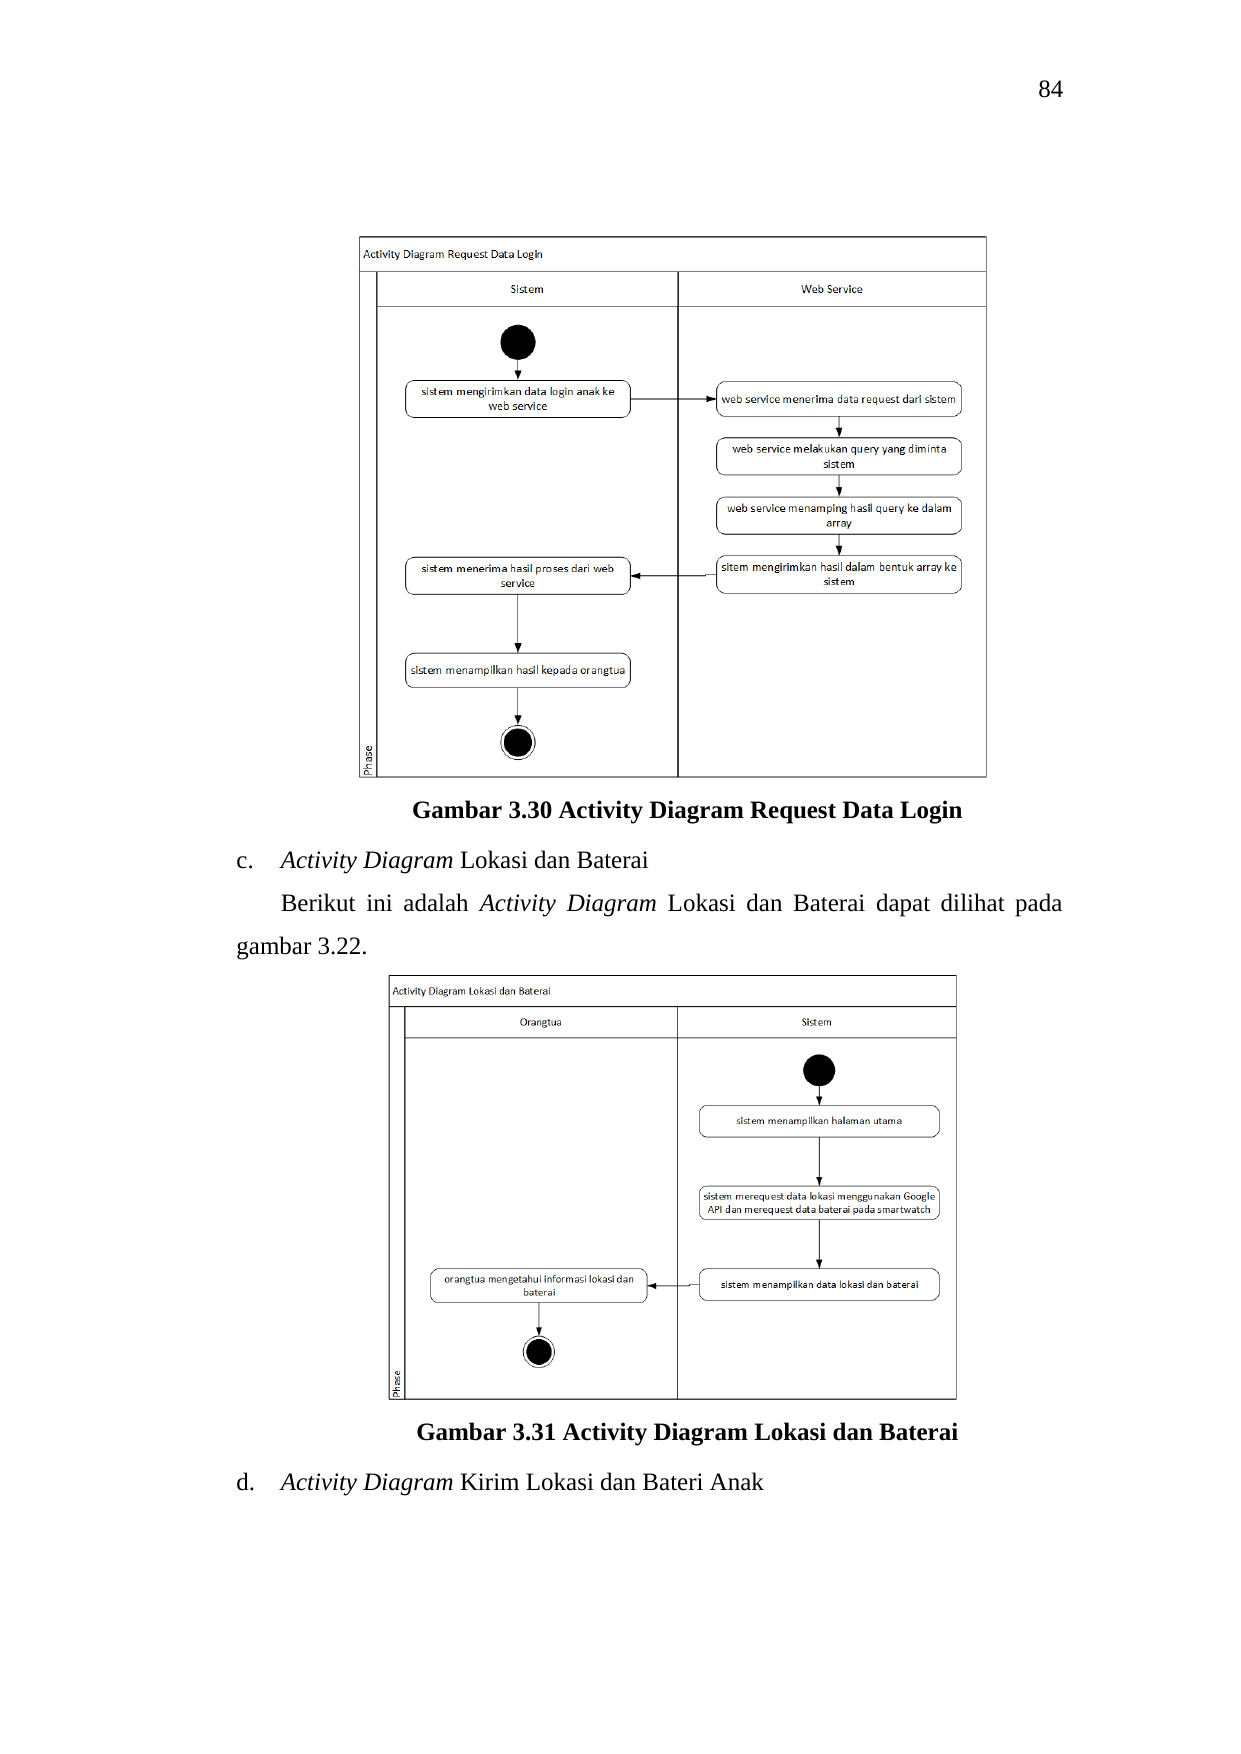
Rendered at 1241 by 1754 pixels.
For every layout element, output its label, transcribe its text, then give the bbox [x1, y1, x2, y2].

list Berikut ini adalah Activity Diagram Lokasi dan Baterai dapat dilihat pada gambar 3.22. [236, 888, 1063, 960]
picture [356, 236, 987, 781]
list Activity Diagram Kirim Lokasi dan Bateri Anak [236, 1467, 1063, 1496]
list Activity Diagram Lokasi dan Baterai [236, 845, 1063, 874]
picture [386, 974, 957, 1403]
